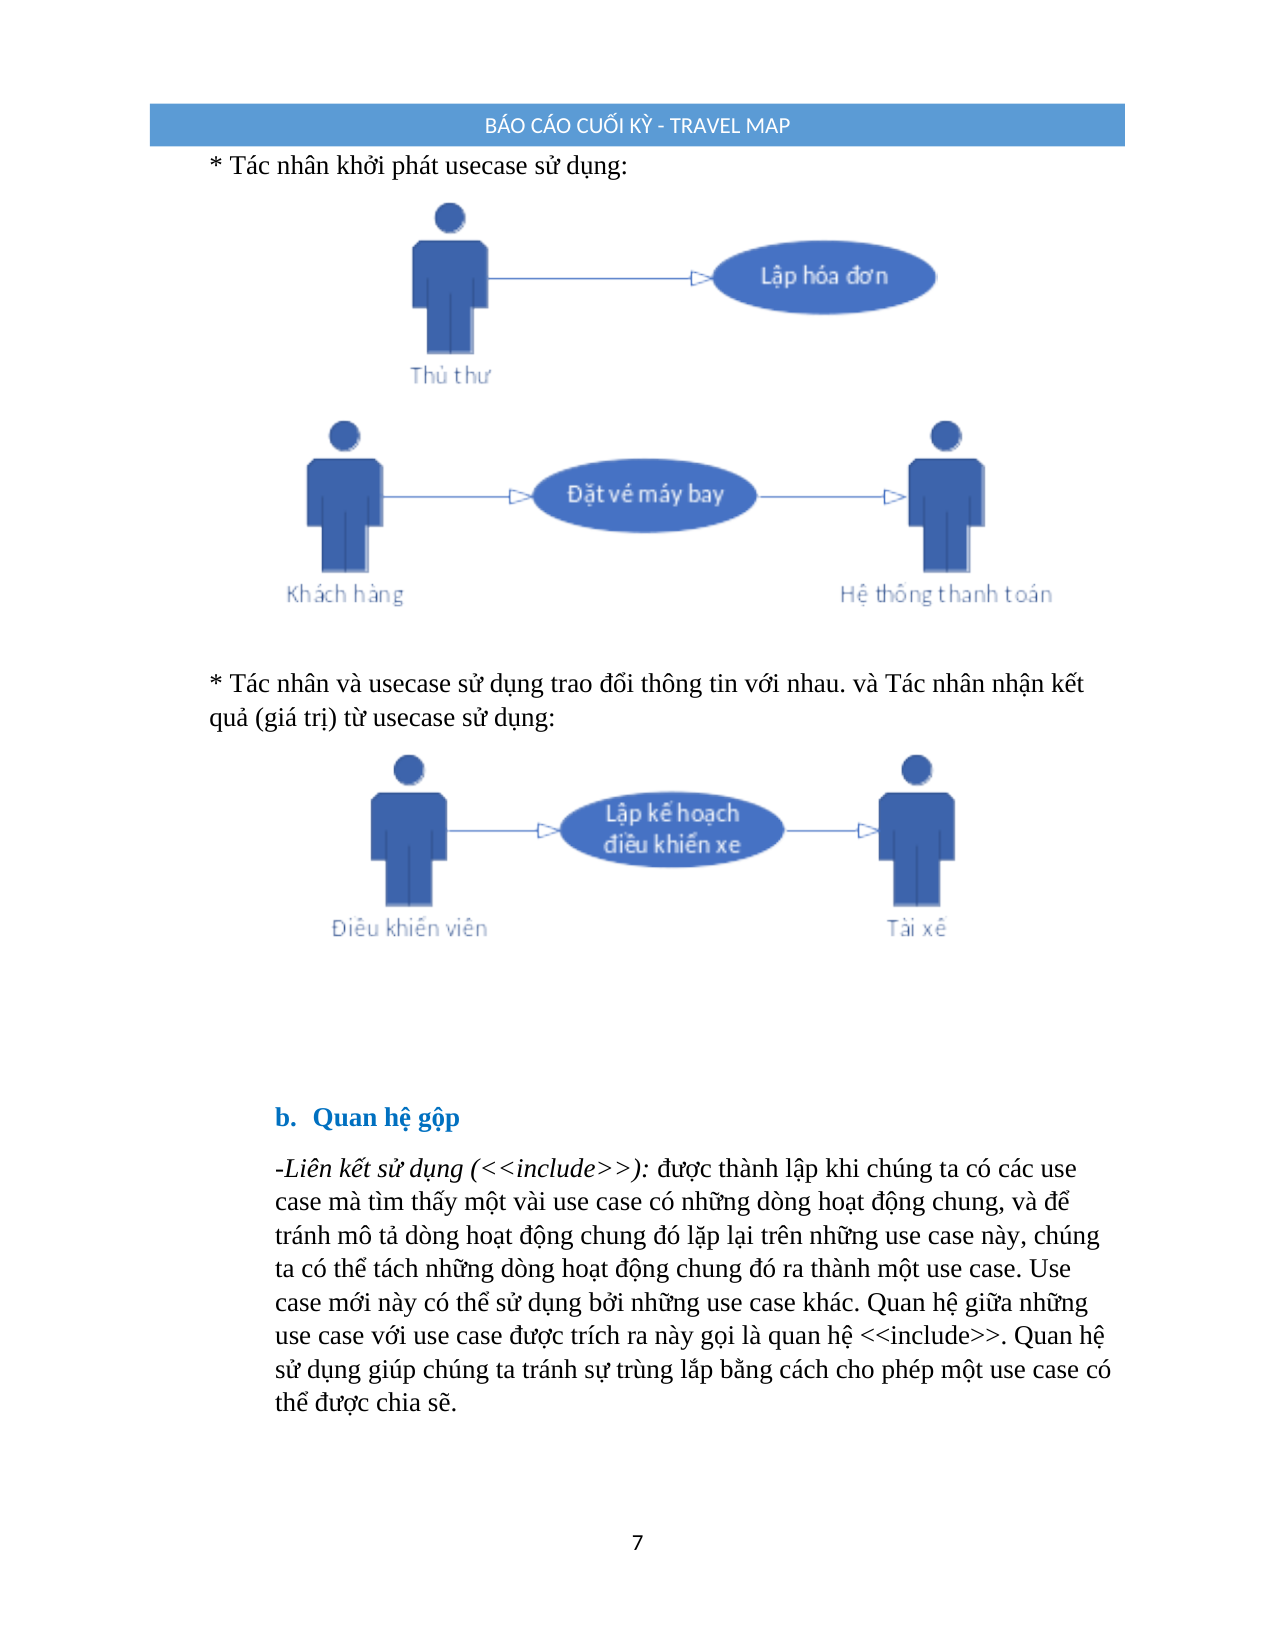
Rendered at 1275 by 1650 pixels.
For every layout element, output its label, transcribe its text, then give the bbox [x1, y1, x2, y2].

text -Liên kết sử dụng (<<include>>): được thành lập khi chúng ta có các use case mà tìm thấy một vài use case có những dòng hoạt động chung, và để tránh mô tả dòng hoạt động chung đó lặp lại trên những use case này, chúng ta có thể tách những dòng hoạt động chung đó ra thành một use case. Use case mới này có thể sử dụng bởi những use case khác. Quan hệ giữa những use case với use case được trích ra này gọi là quan hệ <<include>>. Quan hệ sử dụng giúp chúng ta tránh sự trùng lắp bằng cách cho phép một use case có thể được chia sẽ. [275, 1152, 1125, 1418]
list Quan hệ gộp [275, 1101, 1125, 1133]
text * Tác nhân và usecase sử dụng trao đổi thông tin với nhau. và Tác nhân nhận kết quả (giá trị) từ usecase sử dụng: [209, 667, 1125, 732]
text * Tác nhân khởi phát usecase sử dụng: [209, 147, 1125, 180]
